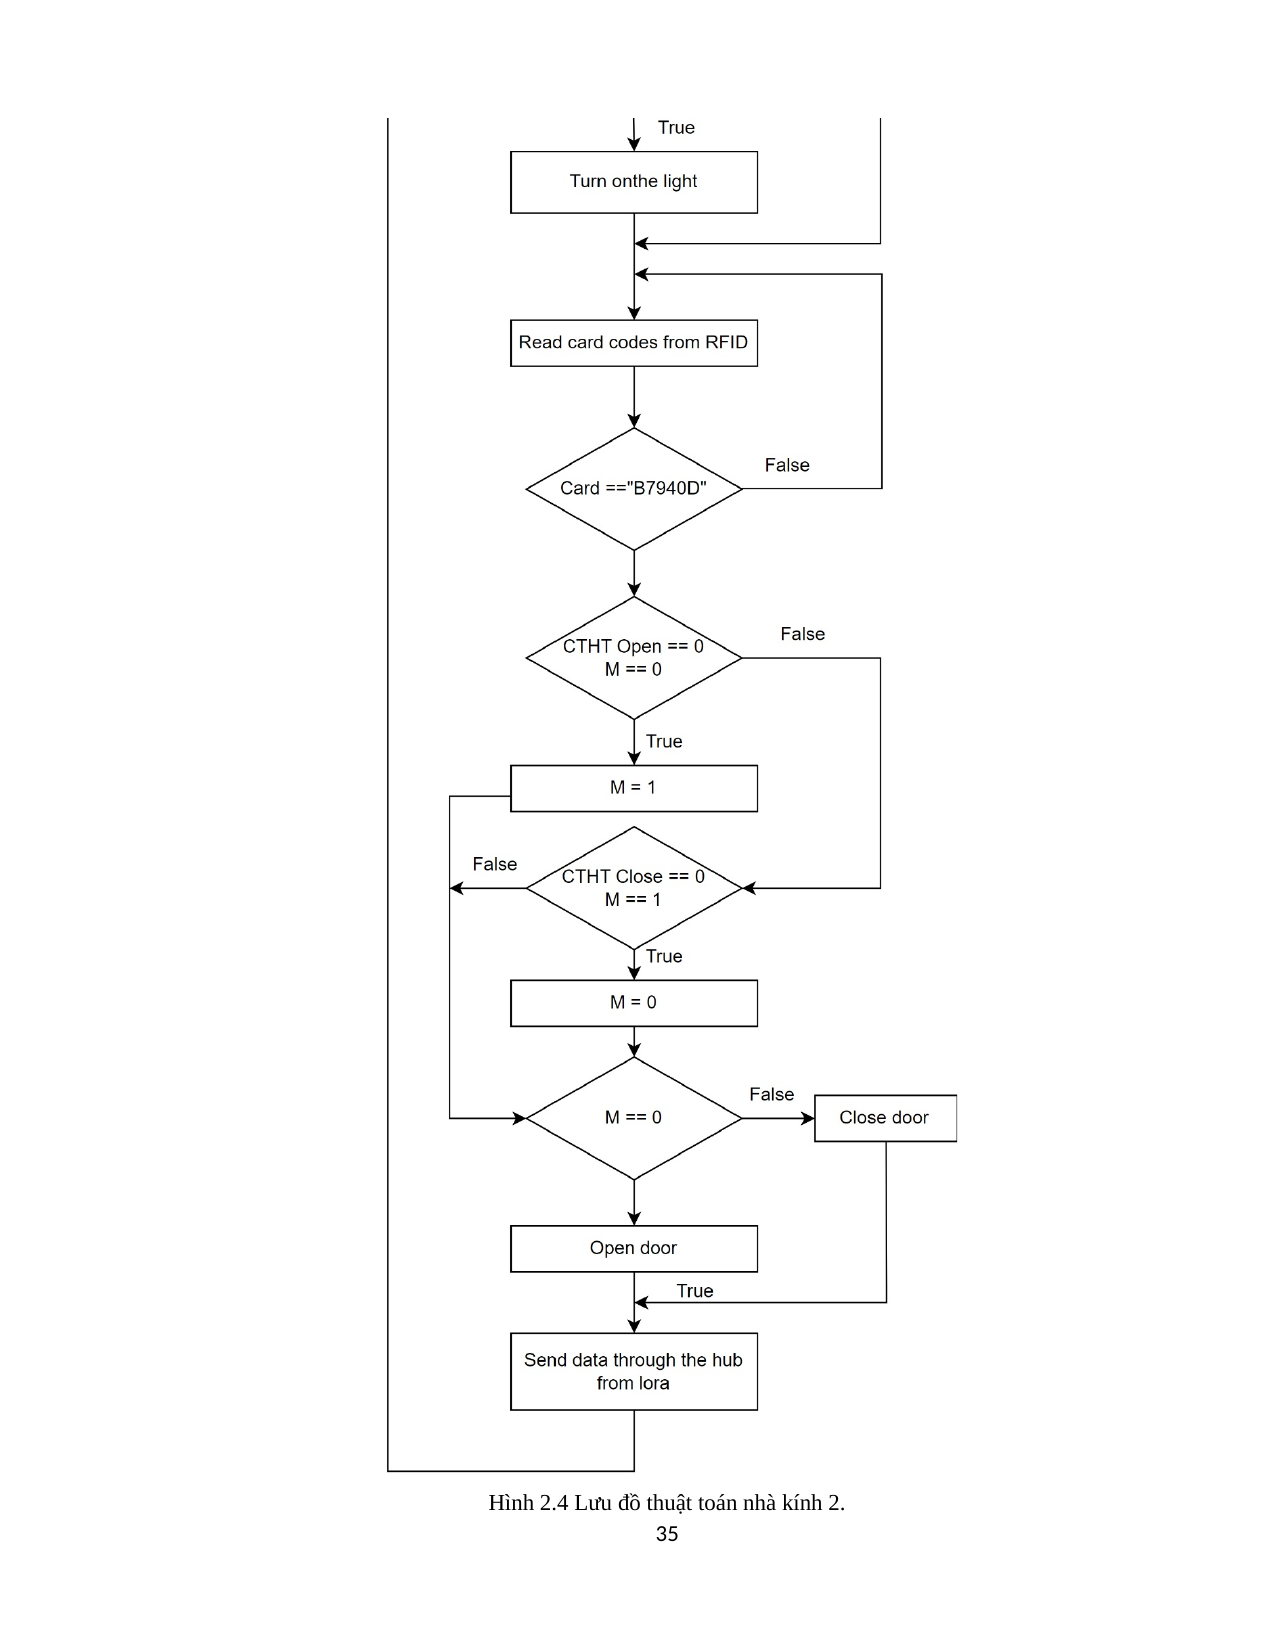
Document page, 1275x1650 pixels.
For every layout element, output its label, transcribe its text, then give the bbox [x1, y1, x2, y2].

text Hình 2.4 Lưu đồ thuật toán nhà kính 2. [177, 1489, 1157, 1515]
picture [376, 118, 958, 1475]
